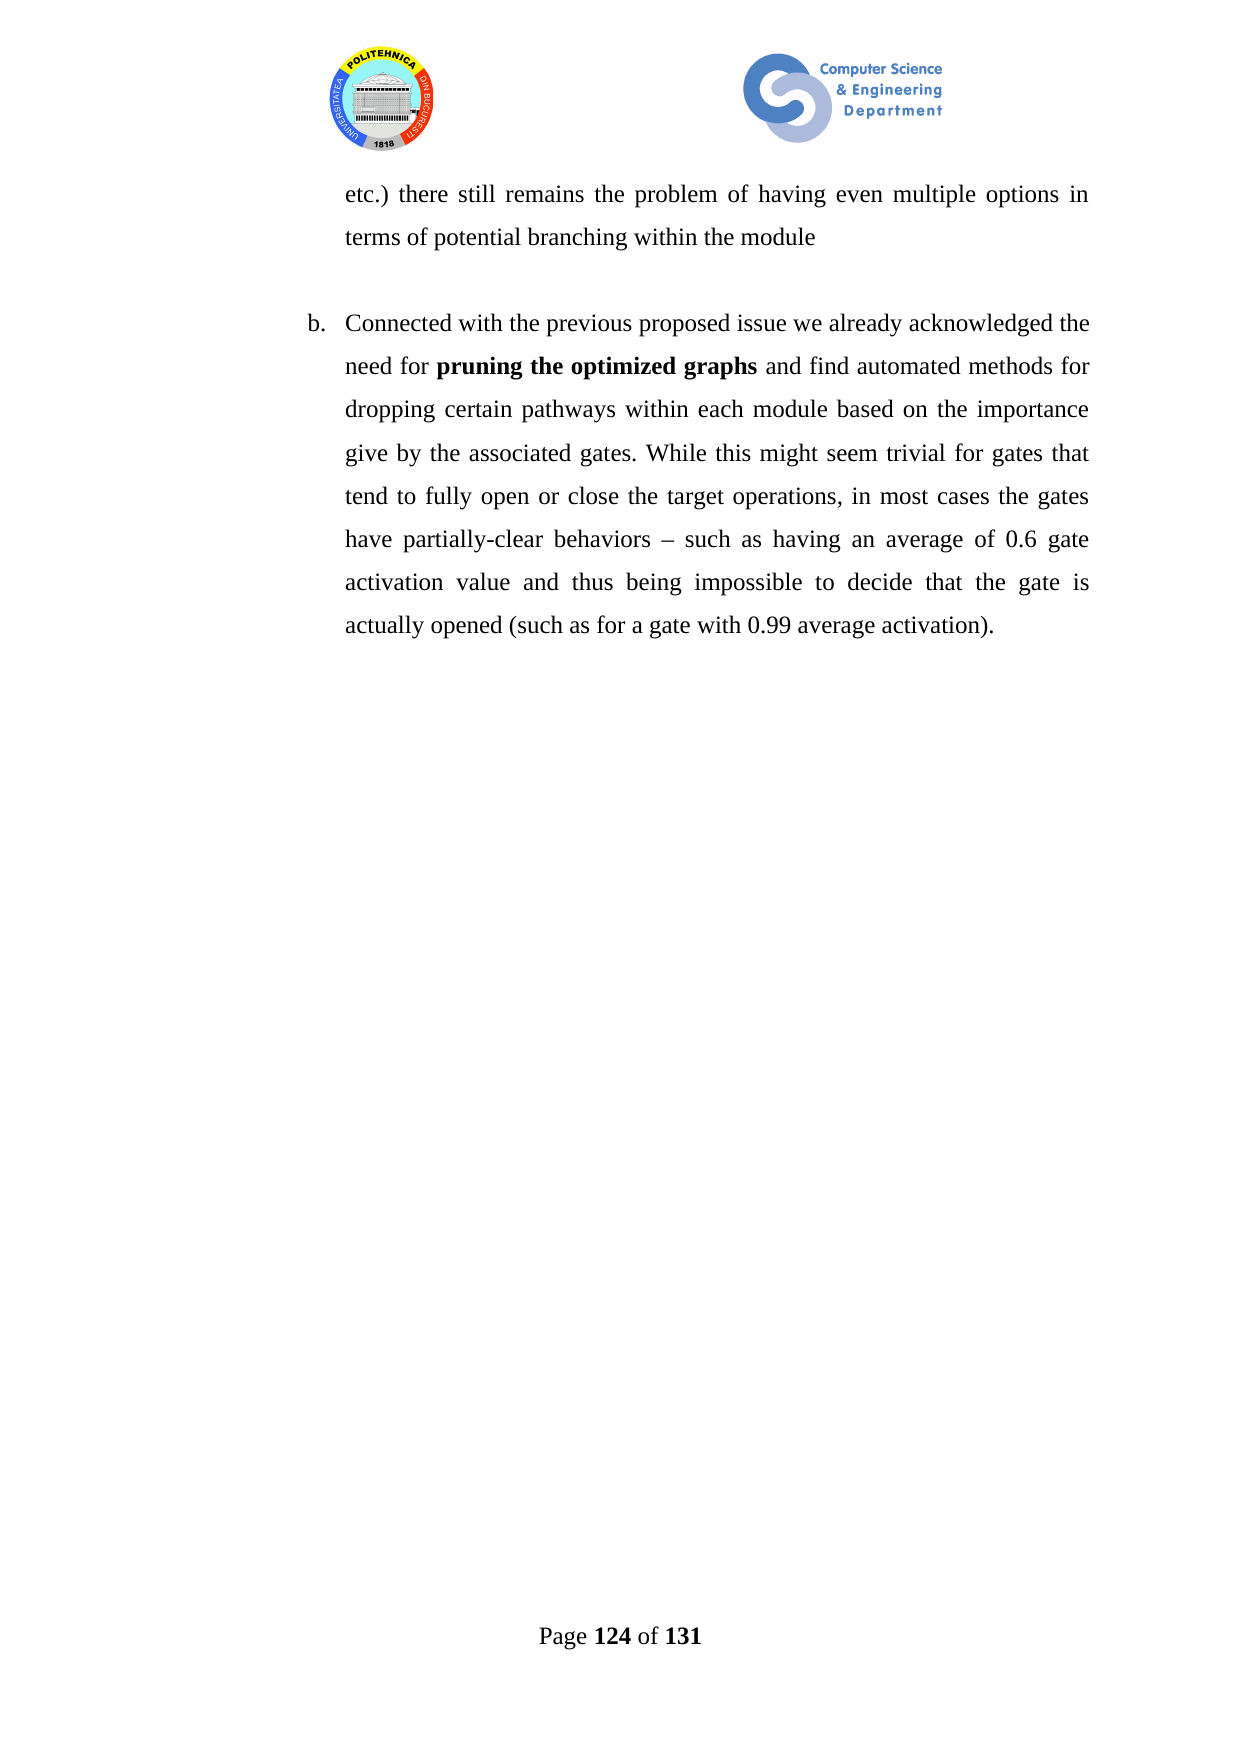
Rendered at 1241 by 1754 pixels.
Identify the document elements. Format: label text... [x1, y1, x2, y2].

list Connected with the previous proposed issue we already acknowledged the need for pruning the optimized graphs and find automated methods for dropping certain pathways within each module based on the importance give by the associated gates. While this might seem trivial for gates that tend to fully open or close the target operations, in most cases the gates have partially-clear behaviors – such as having an average of 0.6 gate activation value and thus being impossible to decide that the gate is actually opened (such as for a gate with 0.99 average activation). [307, 308, 1090, 639]
picture [329, 46, 434, 151]
picture [742, 53, 946, 144]
